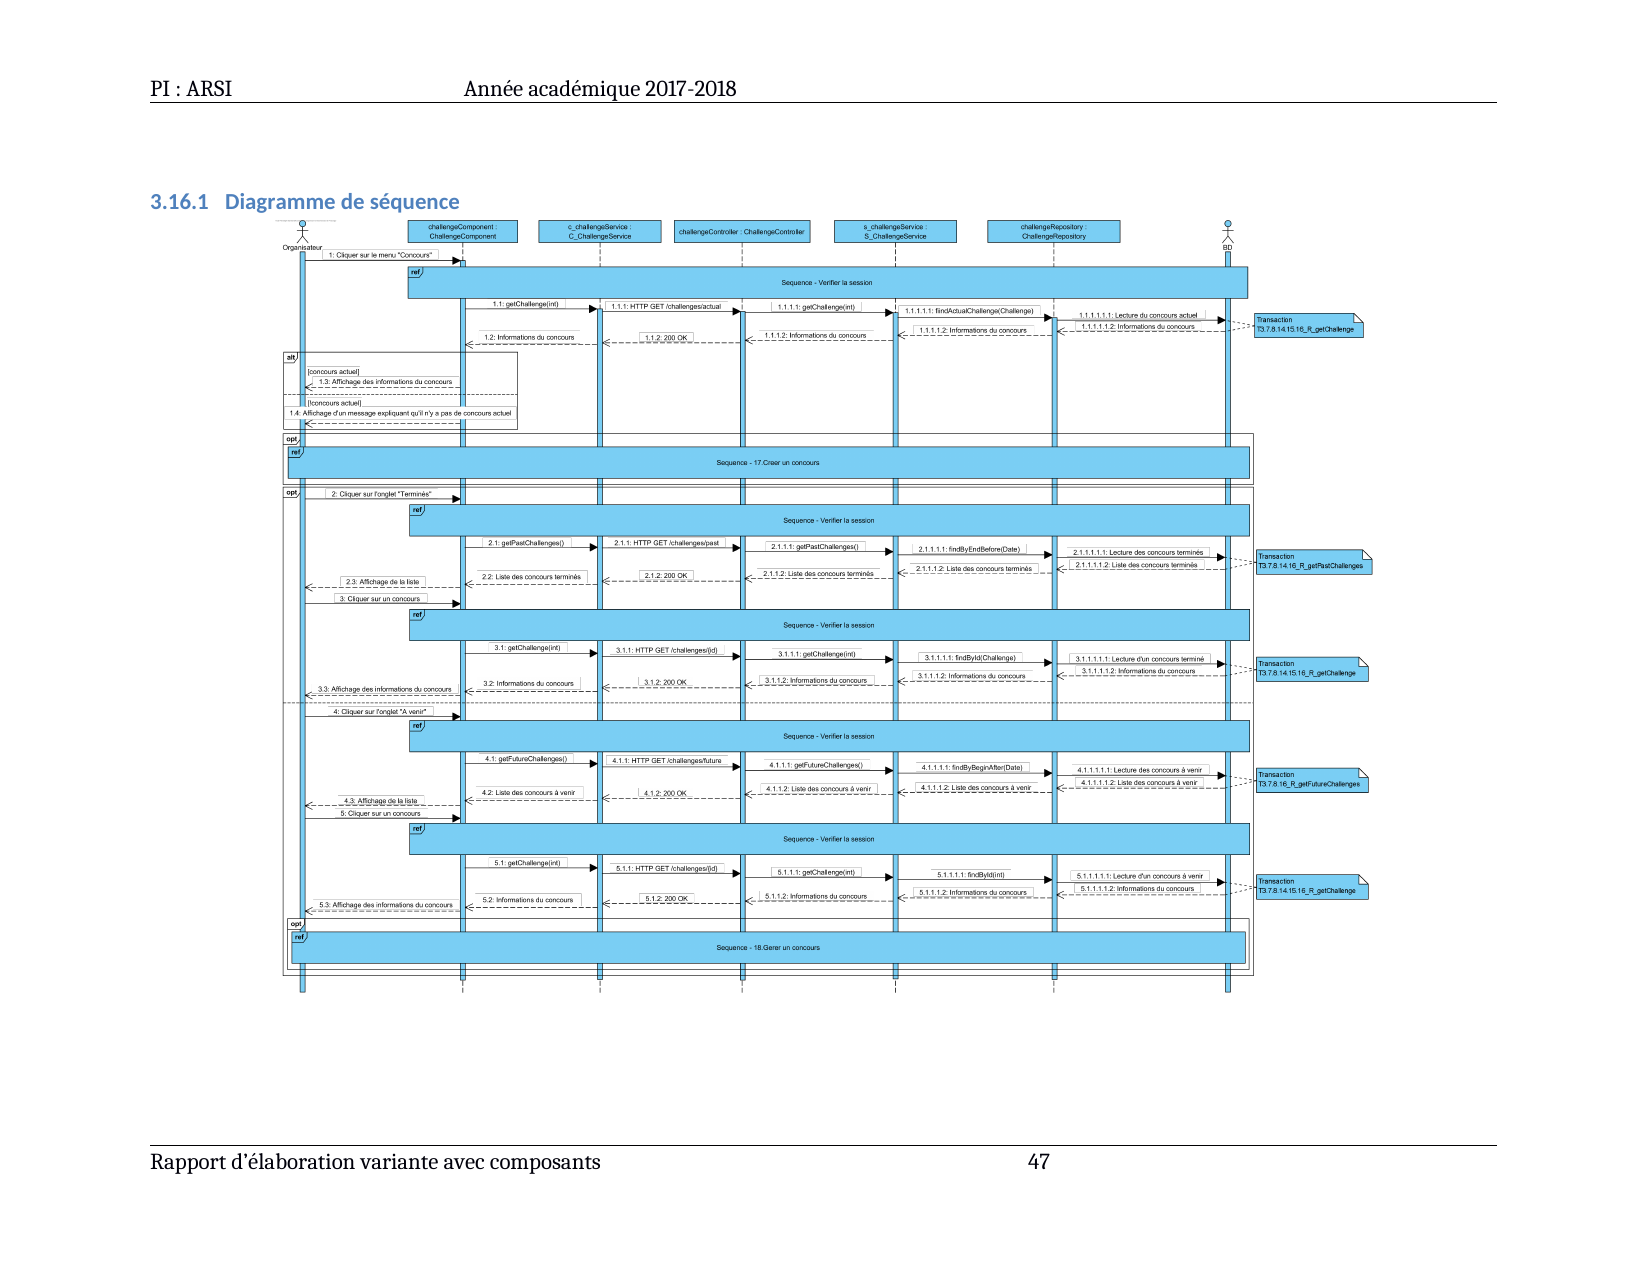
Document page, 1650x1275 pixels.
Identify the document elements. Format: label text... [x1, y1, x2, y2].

subtitle Diagramme de séquence [150, 187, 1500, 216]
picture [275, 219, 1375, 995]
